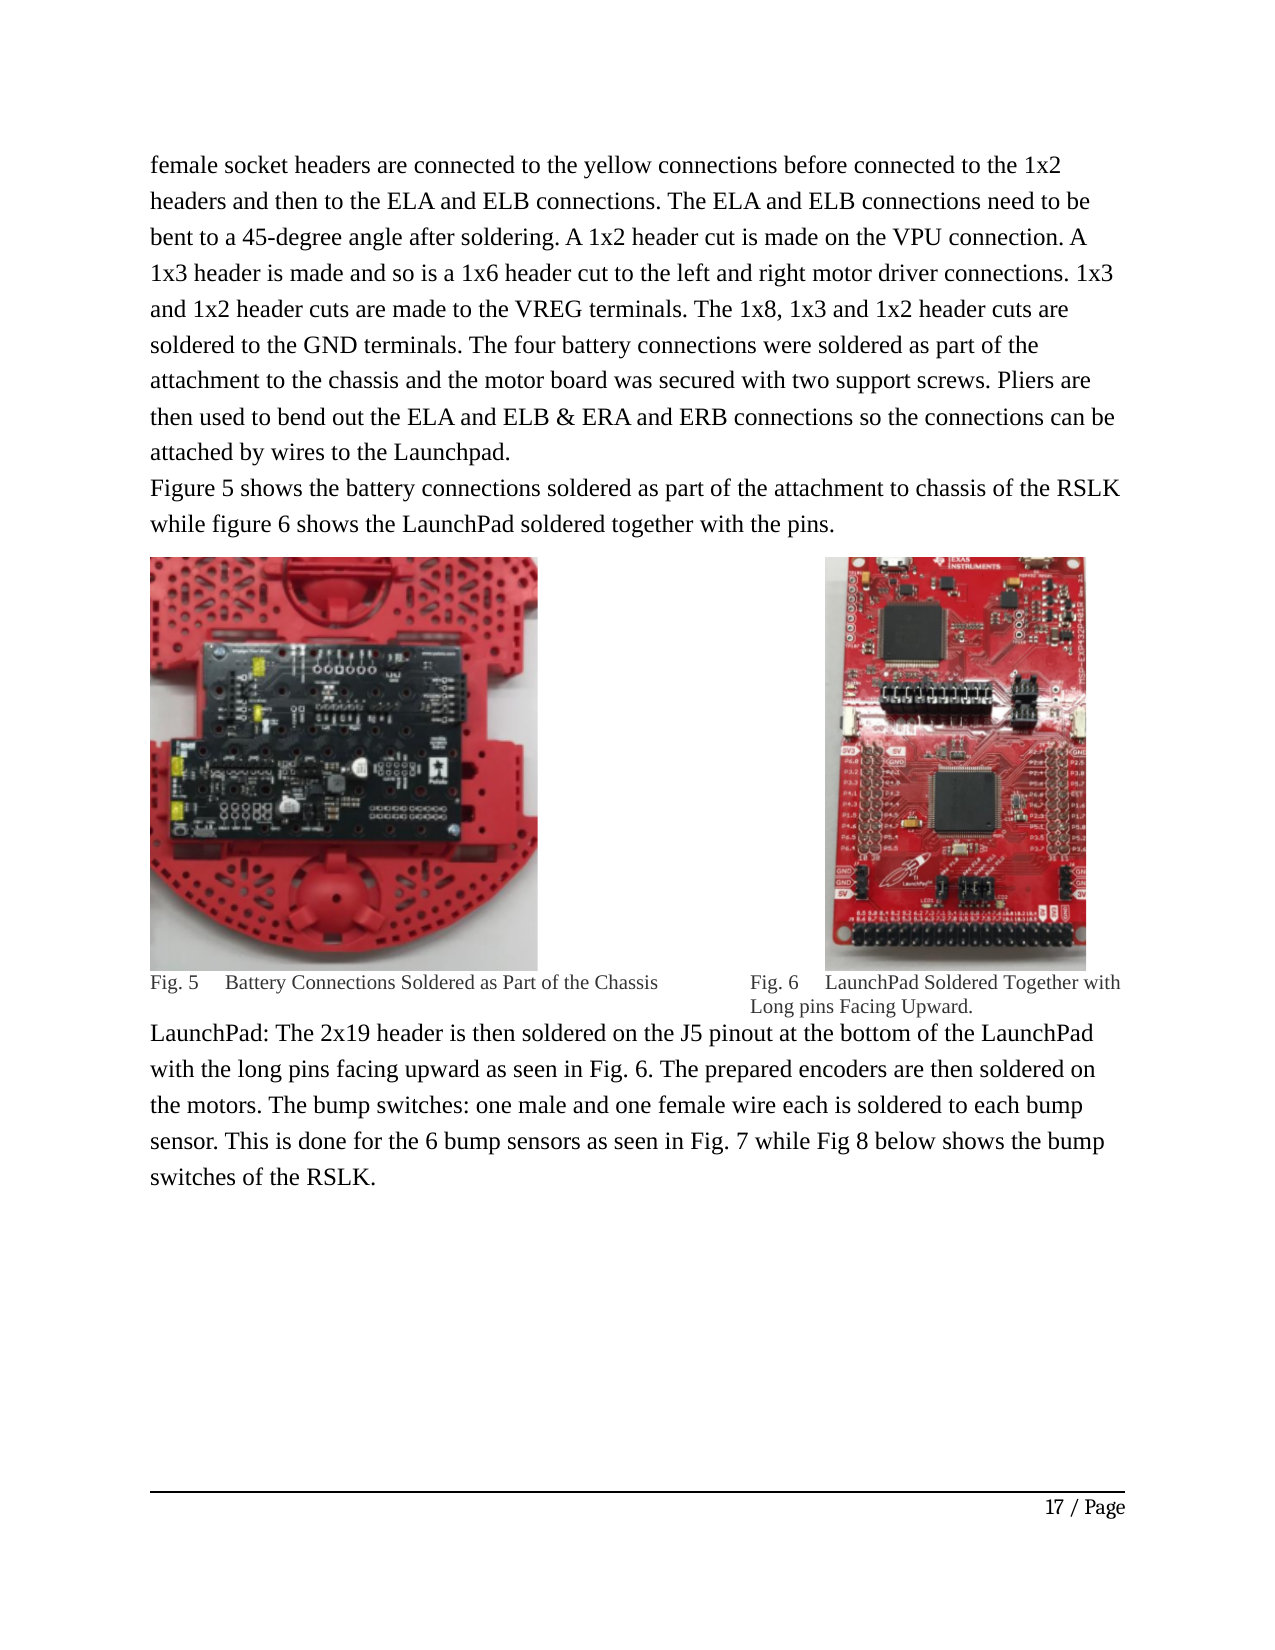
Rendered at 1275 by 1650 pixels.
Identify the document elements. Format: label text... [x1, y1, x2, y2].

text LaunchPad: The 2x19 header is then soldered on the J5 pinout at the bottom of the LaunchPad with the long pins facing upward as seen in Fig. 6. The prepared encoders are then soldered on the motors. The bump switches: one male and one female wire each is soldered to each bump sensor. This is done for the 6 bump sensors as seen in Fig. 7 while Fig 8 below shows the bump switches of the RSLK. [150, 1018, 1125, 1191]
text Fig. 5 Battery Connections Soldered as Part of the Chassis Fig. 6 LaunchPad Soldered Together with [150, 970, 1125, 994]
picture [150, 557, 538, 971]
text Long pins Facing Upward. [675, 994, 1125, 1018]
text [150, 150, 1125, 466]
picture [825, 557, 1087, 971]
text Figure 5 shows the battery connections soldered as part of the attachment to chassis of the RSLK while figure 6 shows the LaunchPad soldered together with the pins. [150, 473, 1125, 538]
